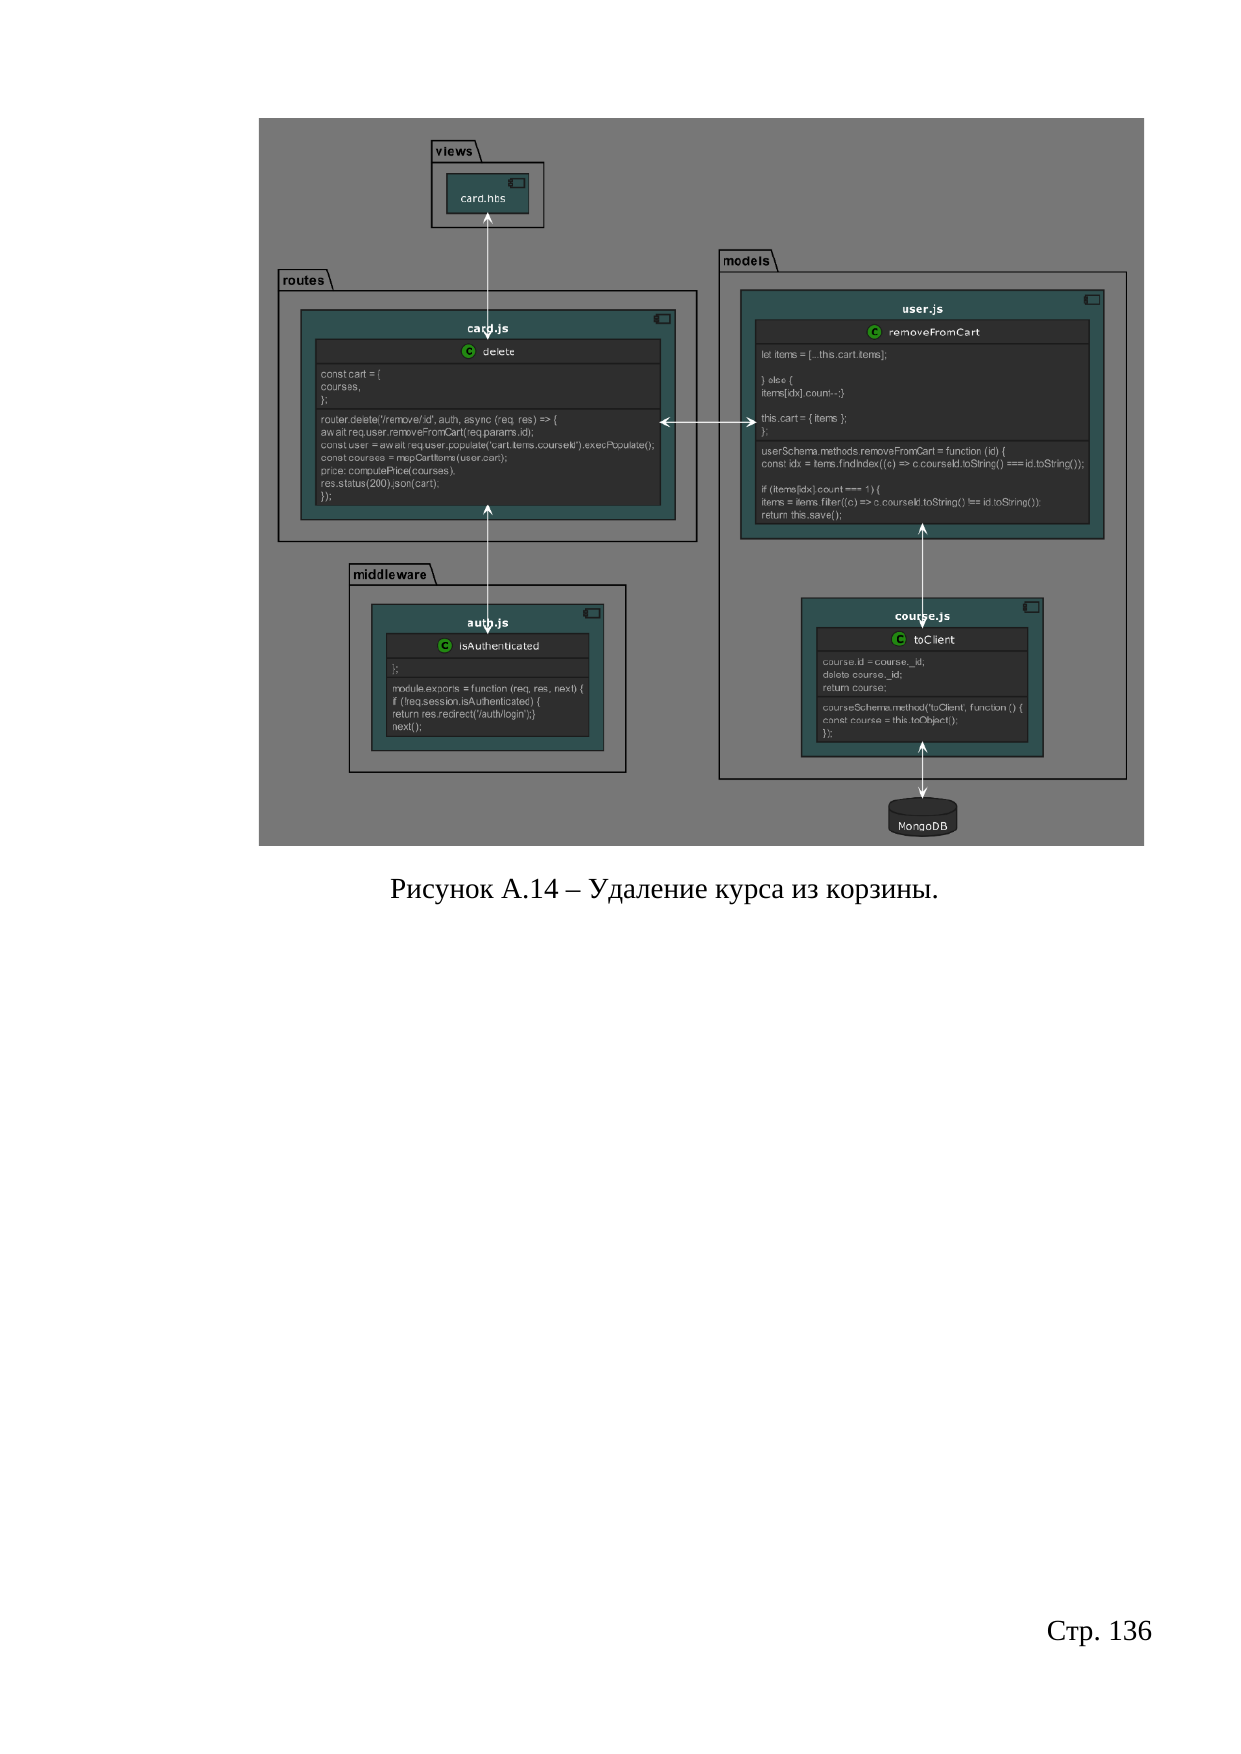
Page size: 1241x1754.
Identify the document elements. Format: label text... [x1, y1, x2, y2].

text Рисунок А.14 – Удаление курса из корзины. [177, 871, 1152, 905]
picture [258, 118, 1145, 846]
